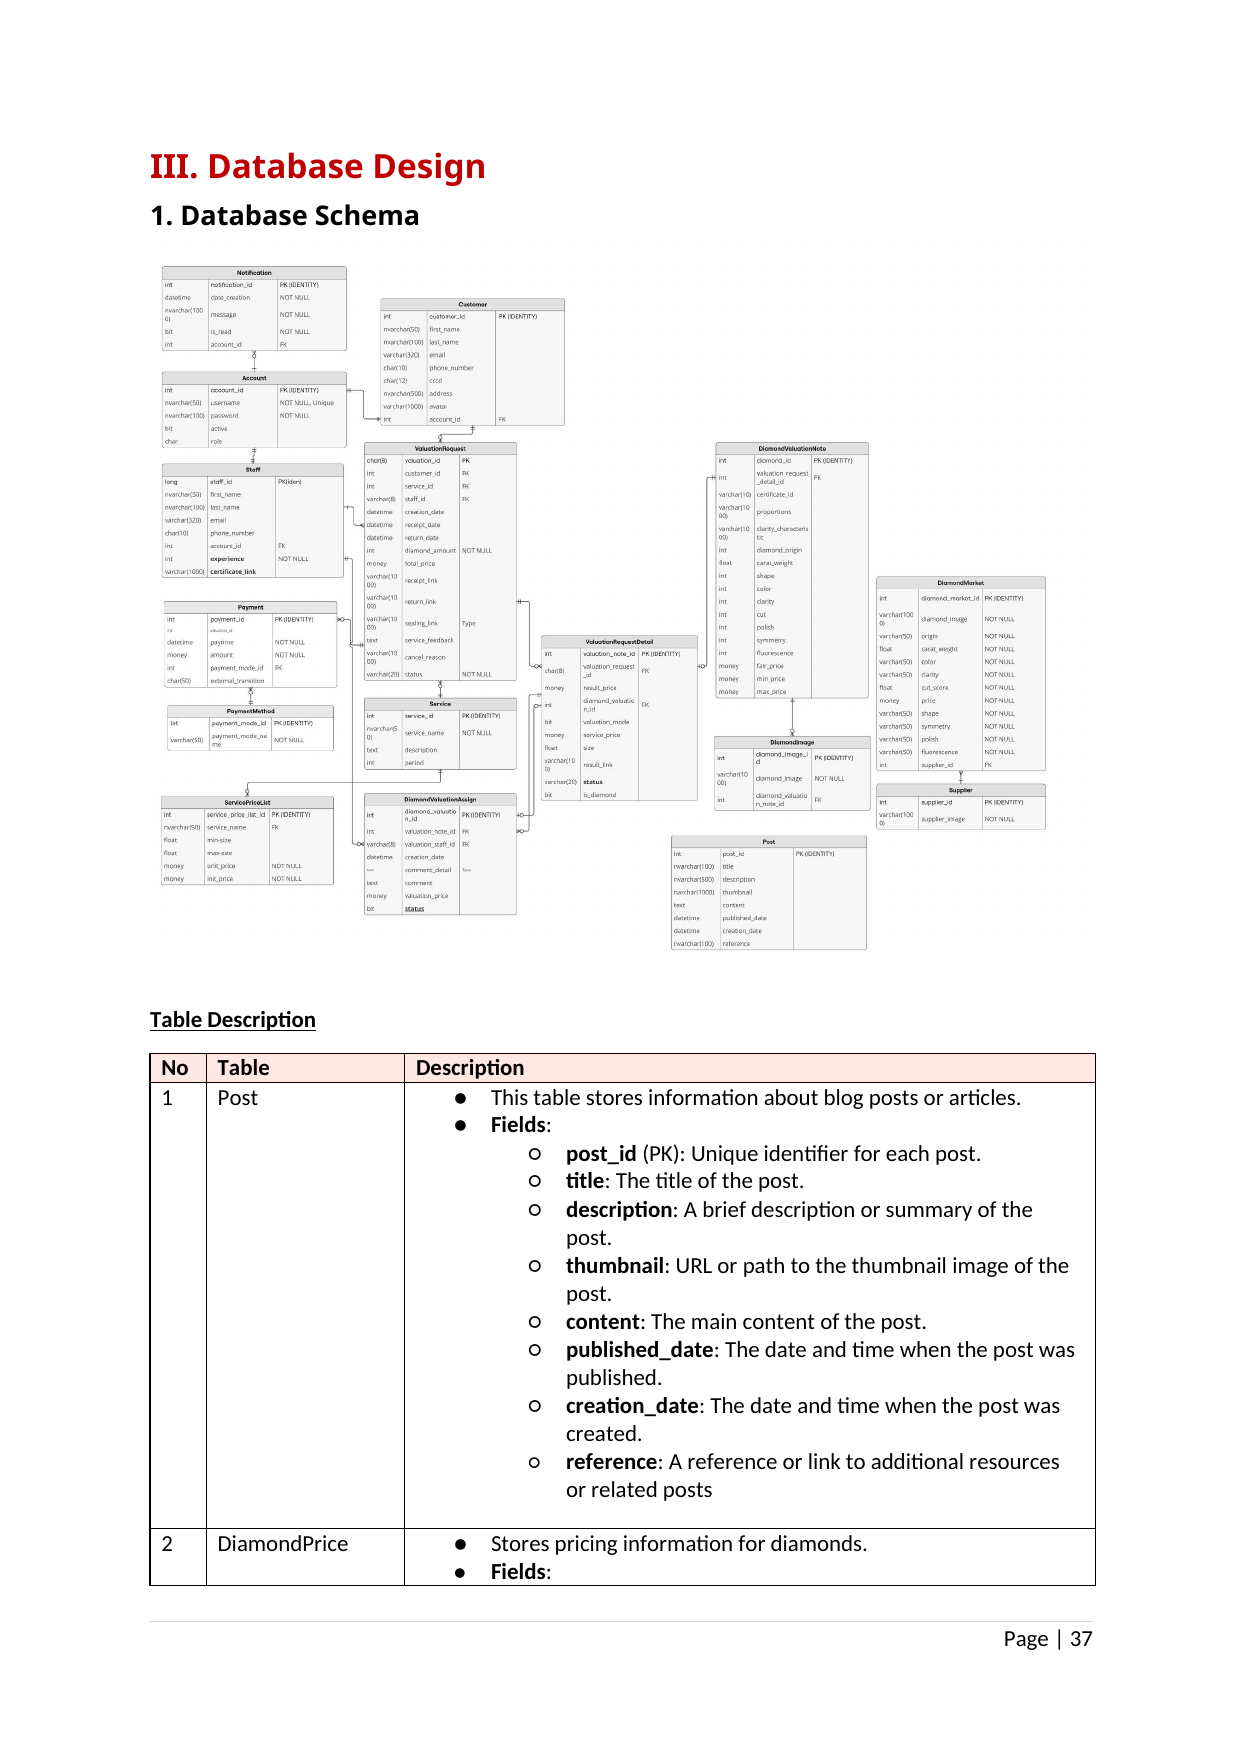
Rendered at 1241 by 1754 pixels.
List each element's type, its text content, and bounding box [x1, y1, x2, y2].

text Table Description [150, 1006, 1093, 1034]
table_cell This table stores information about blog posts or articles. Fields: post_id (PK): Unique identifier for each post. title: The title of the post. description: A brief description or summary of the post. thumbnail: URL or path to the thumbnail image of the post. content: The main content of the post. published_date: The date and time when the post was published. creation_date: The date and time when the post was created. reference: A reference or link to additional resources or related posts [405, 1083, 1095, 1528]
table_header Description [405, 1054, 1095, 1082]
table_header Table [207, 1054, 404, 1082]
table_header No [151, 1054, 206, 1082]
table_cell Post [207, 1083, 404, 1528]
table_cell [405, 1529, 1095, 1585]
table_cell 2 [151, 1529, 206, 1585]
table_cell DiamondPrice [207, 1529, 404, 1585]
table_cell 1 [151, 1083, 206, 1528]
picture [150, 235, 1093, 959]
subtitle III. Database Design [150, 143, 1093, 188]
subtitle 1. Database Schema [150, 196, 1093, 233]
